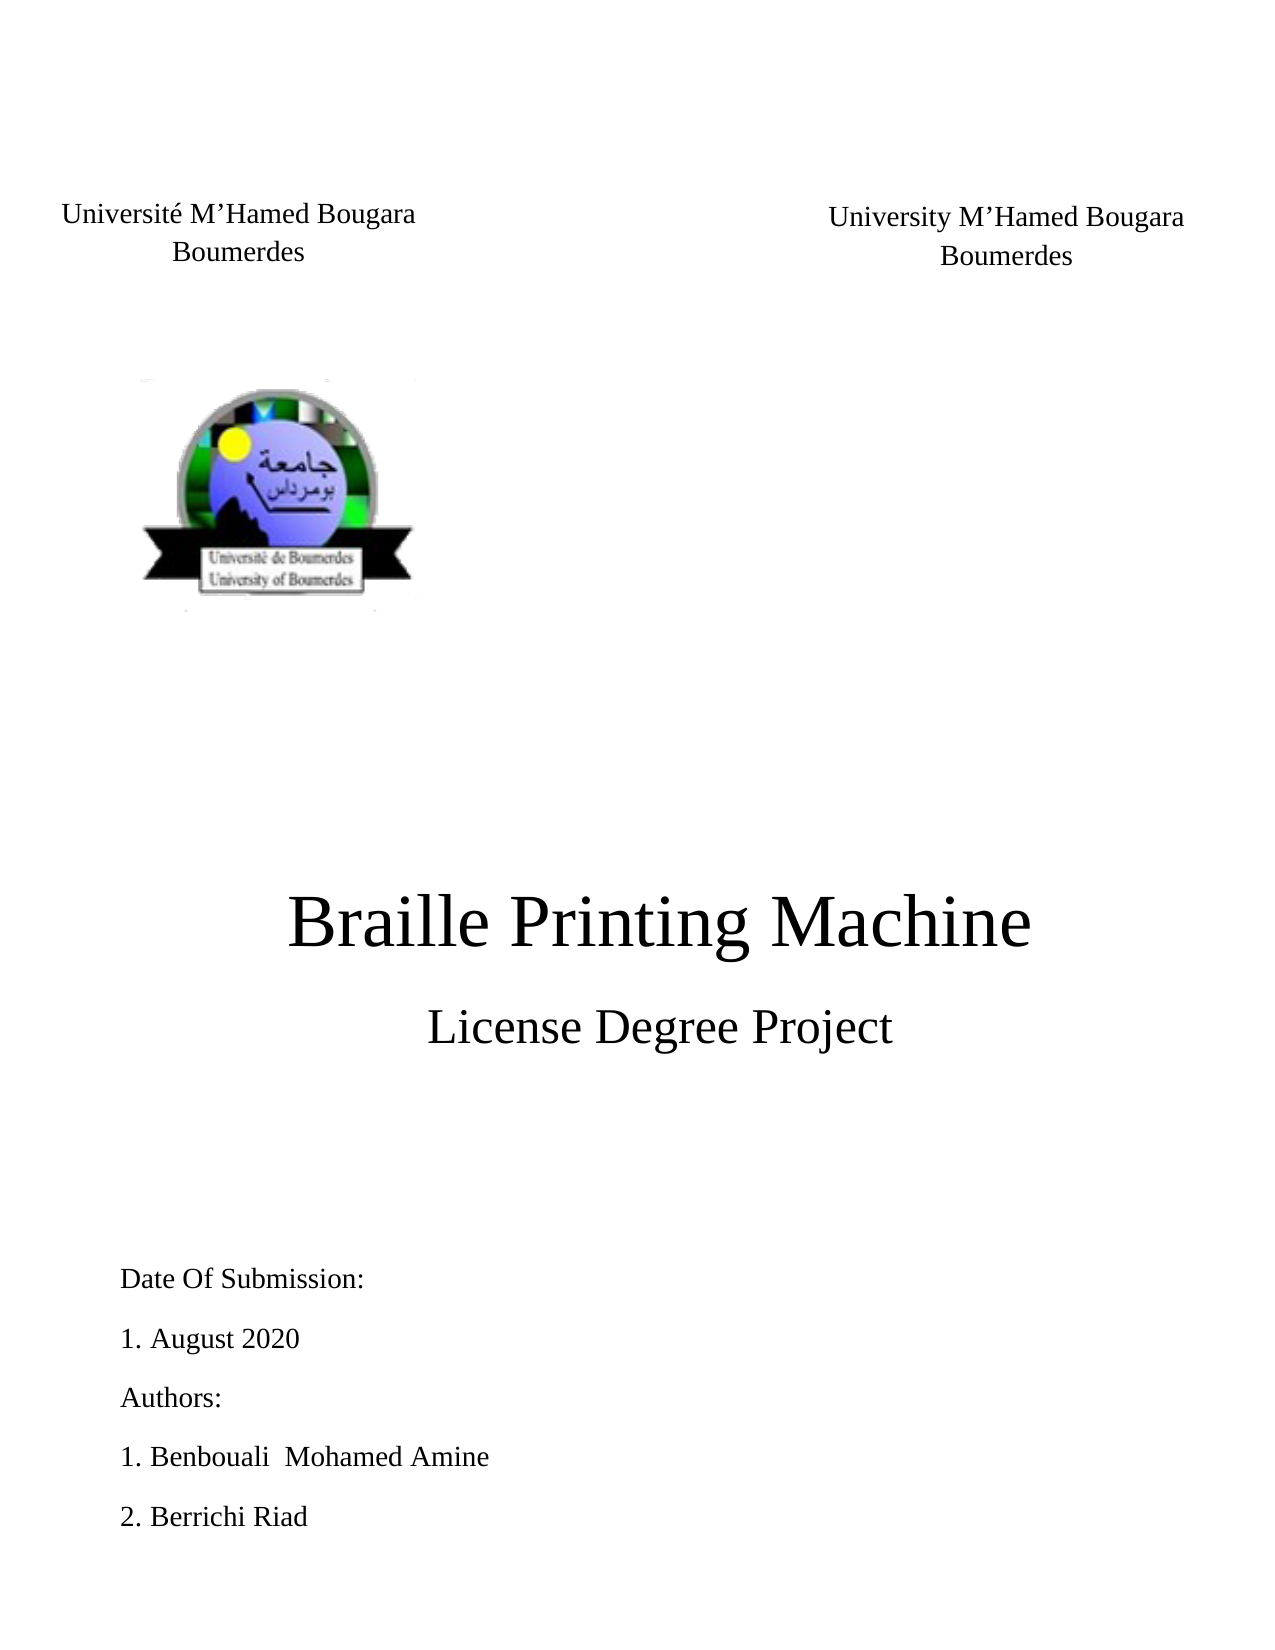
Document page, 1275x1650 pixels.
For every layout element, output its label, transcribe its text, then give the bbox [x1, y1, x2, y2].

list August 2020 [75, 1321, 1200, 1354]
text Date Of Submission: [75, 1261, 1200, 1295]
text Braille Printing Machine [75, 876, 1200, 963]
list Berrichi Riad [75, 1499, 1200, 1532]
text License Degree Project [75, 996, 1200, 1054]
text Authors: [75, 1380, 1200, 1414]
list Benbouali Mohamed Amine [75, 1439, 1200, 1473]
picture [120, 370, 436, 612]
